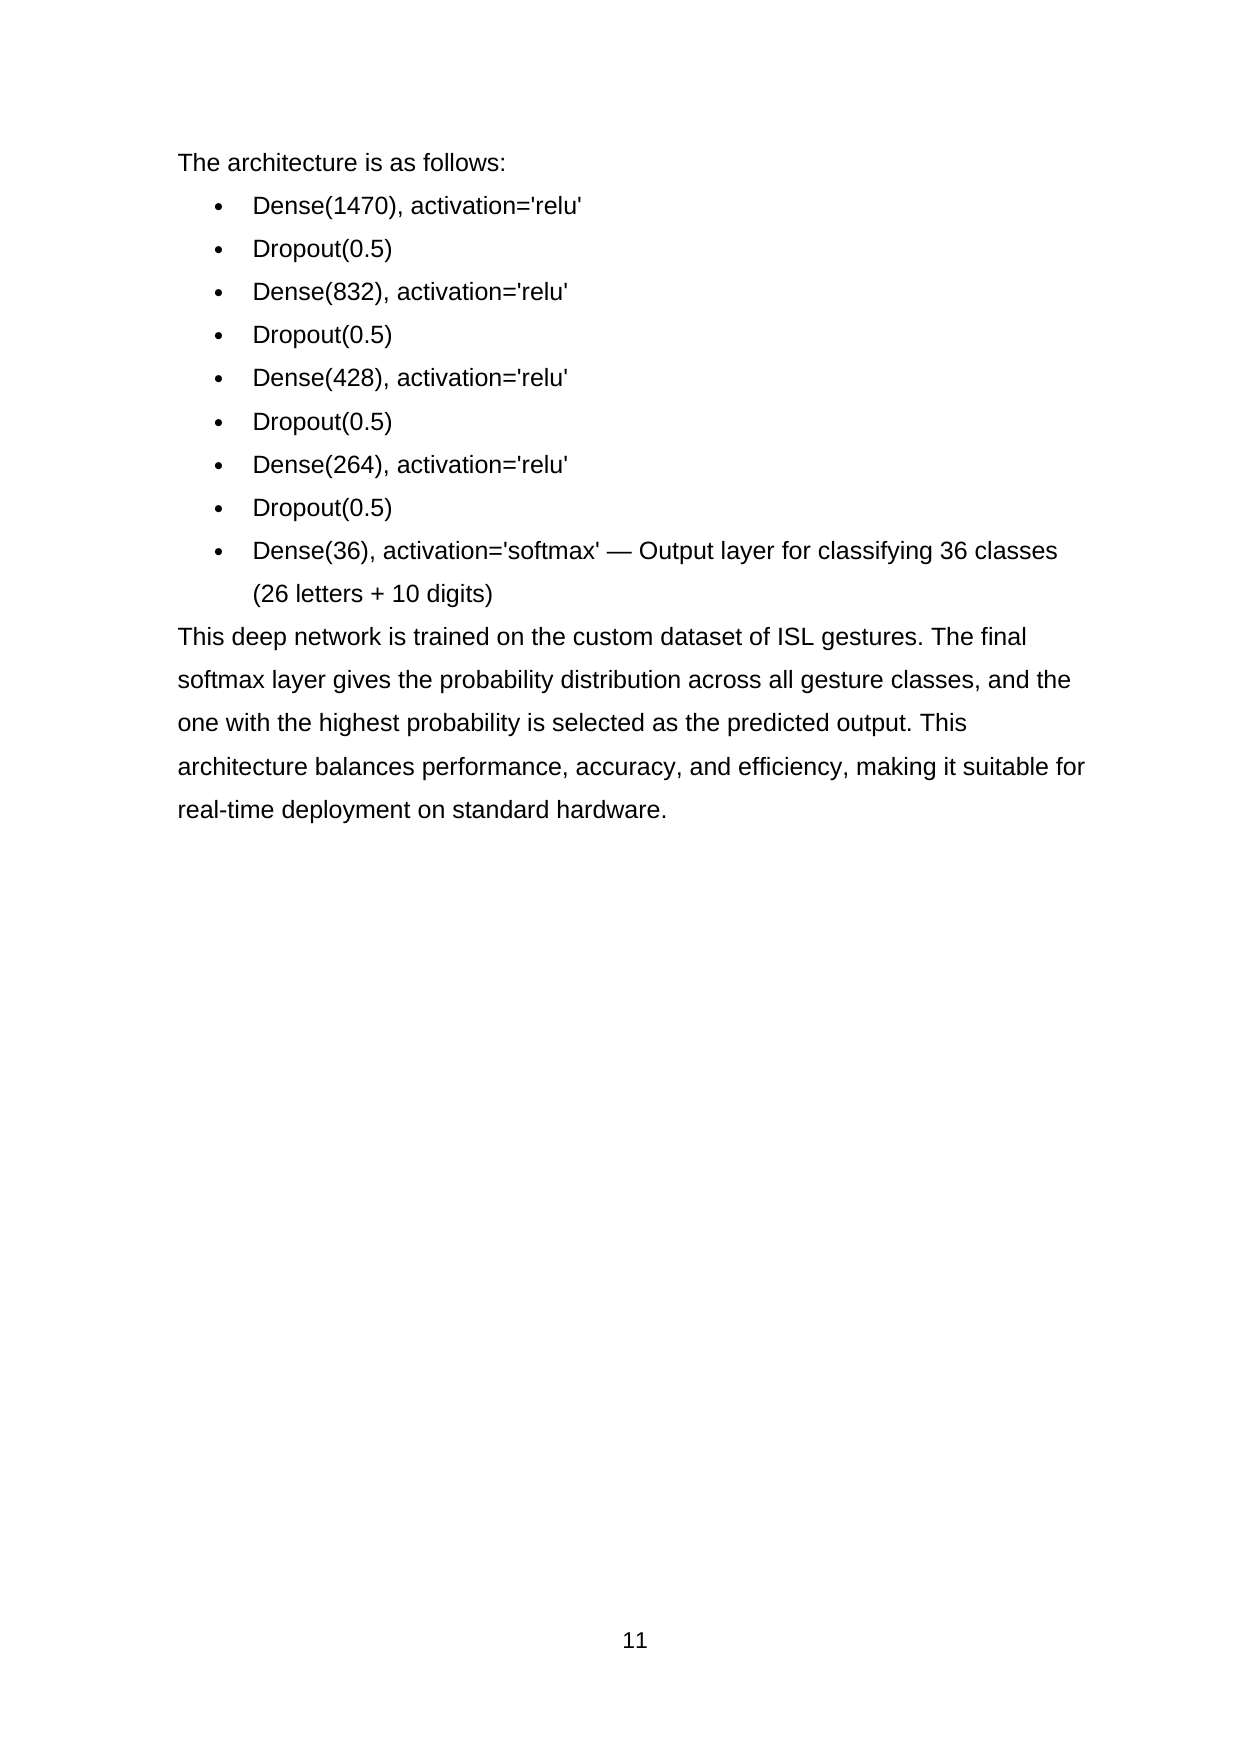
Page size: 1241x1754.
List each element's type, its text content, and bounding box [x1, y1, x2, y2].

text This deep network is trained on the custom dataset of ISL gestures. The final softmax layer gives the probability distribution across all gesture classes, and the one with the highest probability is selected as the predicted output. This architecture balances performance, accuracy, and efficiency, making it suitable for real-time deployment on standard hardware. [177, 622, 1092, 823]
list Dense(428), activation='relu' [215, 363, 1092, 392]
list Dense(1470), activation='relu' [215, 191, 1092, 219]
list Dropout(0.5) [215, 320, 1092, 349]
list Dropout(0.5) [215, 406, 1092, 435]
list Dropout(0.5) [215, 493, 1092, 521]
list Dense(832), activation='relu' [215, 277, 1092, 306]
list Dense(264), activation='relu' [215, 449, 1092, 478]
list Dropout(0.5) [215, 234, 1092, 263]
text The architecture is as follows: [177, 148, 1092, 176]
list Dense(36), activation='softmax' — Output layer for classifying 36 classes (26 letters + 10 digits) [215, 536, 1092, 608]
